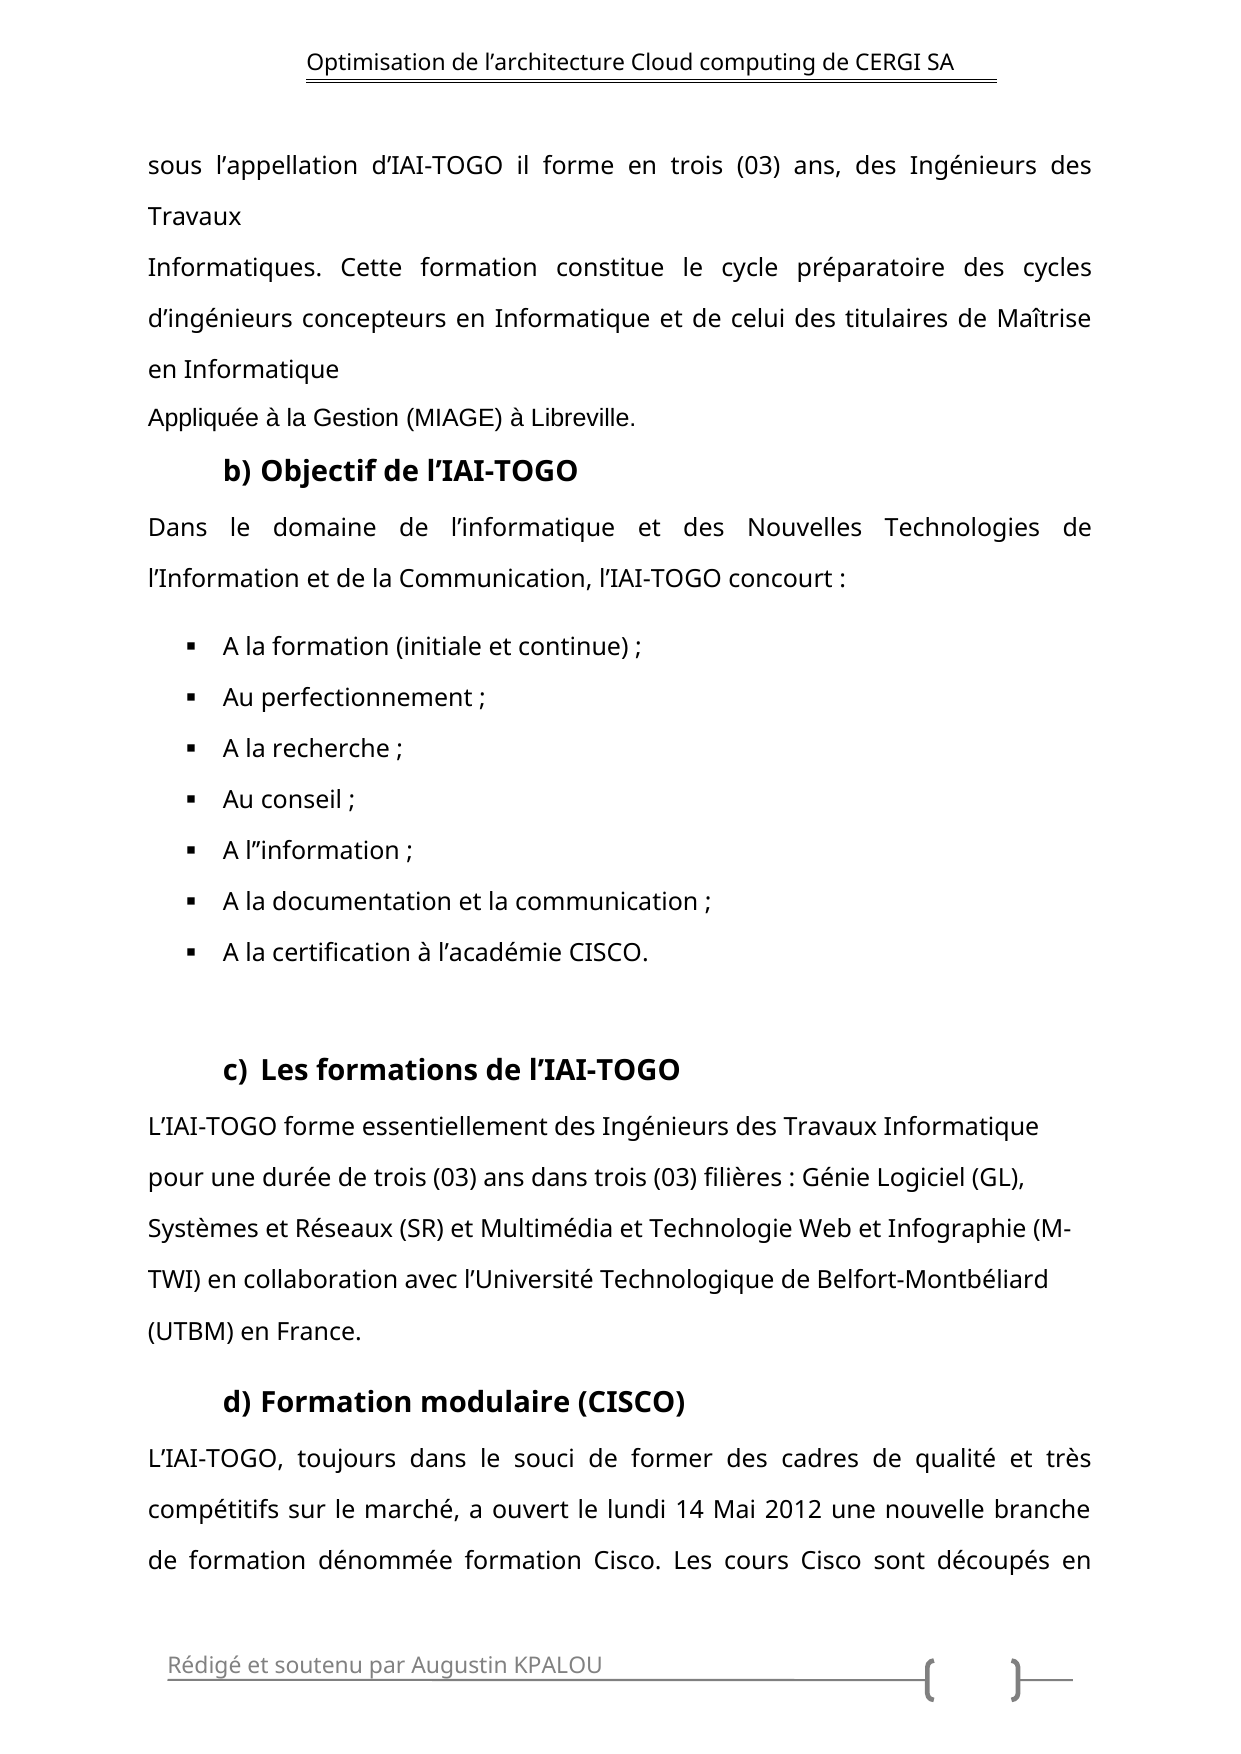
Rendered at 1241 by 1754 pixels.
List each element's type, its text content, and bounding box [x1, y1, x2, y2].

list A la documentation et la communication ; [185, 883, 1093, 918]
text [148, 148, 1093, 233]
list A l’’information ; [185, 832, 1093, 867]
subtitle Formation modulaire (CISCO) [223, 1381, 1093, 1421]
subtitle Objectif de l’IAI-TOGO [223, 450, 1093, 490]
list A la certification à l’académie CISCO. [185, 934, 1093, 969]
list Au perfectionnement ; [185, 679, 1093, 713]
text Dans le domaine de l’informatique et des Nouvelles Technologies de l’Information et de la Communication, l’IAI-TOGO concourt : [148, 509, 1093, 595]
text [148, 1440, 1093, 1577]
text L’IAI-TOGO forme essentiellement des Ingénieurs des Travaux Informatique pour une durée de trois (03) ans dans trois (03) filières : Génie Logiciel (GL), Systèmes et Réseaux (SR) et Multimédia et Technologie Web et Infographie (M-TWI) en collaboration avec l’Université Technologique de Belfort-Montbéliard (UTBM) en France. [148, 1109, 1093, 1347]
list A la formation (initiale et continue) ; [185, 628, 1093, 662]
list Au conseil ; [185, 781, 1093, 816]
text Appliquée à la Gestion (MIAGE) à Libreville. [148, 403, 1093, 432]
subtitle Les formations de l’IAI-TOGO [223, 1049, 1093, 1089]
text Informatiques. Cette formation constitue le cycle préparatoire des cycles d’ingénieurs concepteurs en Informatique et de celui des titulaires de Maîtrise en Informatique [148, 250, 1093, 386]
list A la recherche ; [185, 730, 1093, 764]
